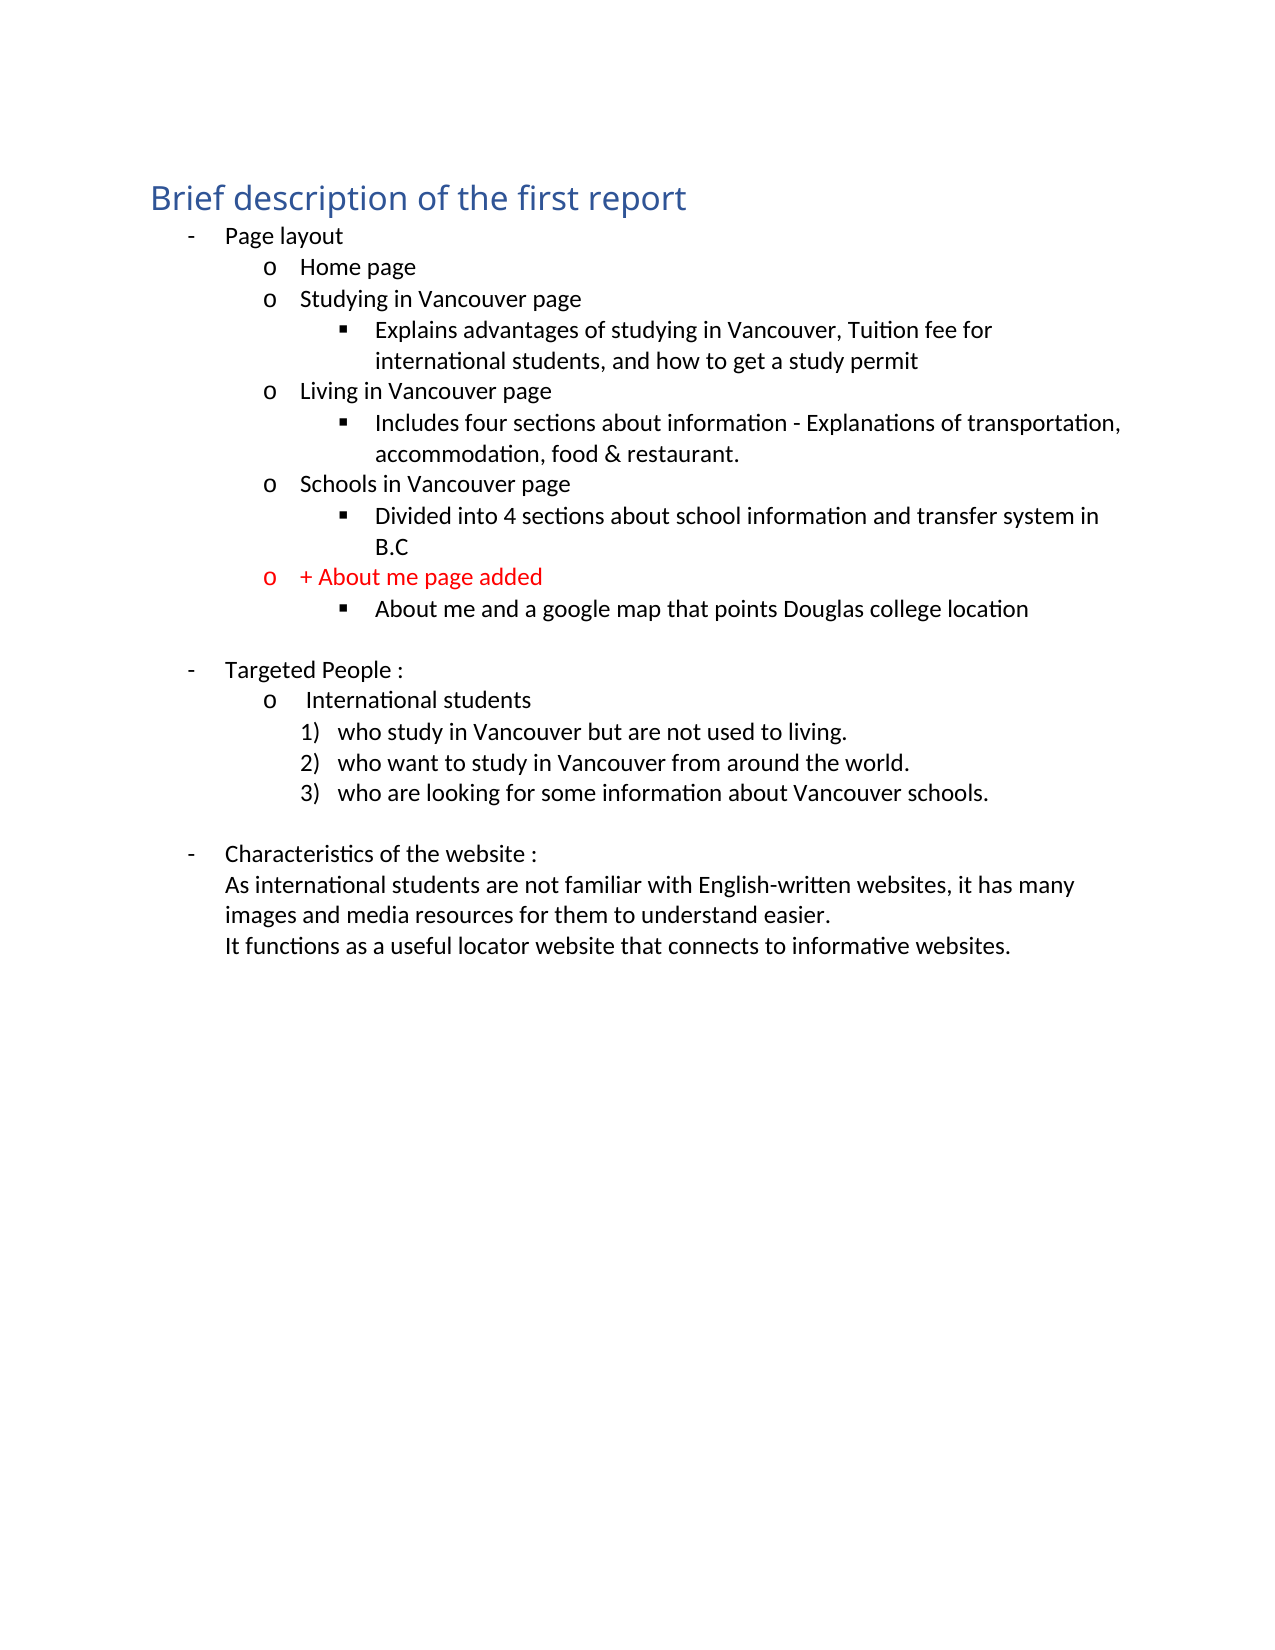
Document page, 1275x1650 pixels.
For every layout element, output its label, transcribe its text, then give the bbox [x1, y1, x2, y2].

subtitle Brief description of the first report [150, 175, 1125, 220]
list Living in Vancouver page [262, 376, 1125, 407]
list It functions as a useful locator website that connects to informative websites. [225, 930, 1125, 960]
list + About me page added [262, 561, 1125, 593]
list Schools in Vancouver page [262, 468, 1125, 500]
list As international students are not familiar with English-written websites, it has many images and media resources for them to understand easier. [225, 869, 1125, 930]
list who are looking for some information about Vancouver schools. [300, 777, 1125, 808]
list Studying in Vancouver page [262, 283, 1125, 314]
list Page layout [187, 220, 1125, 251]
list Explains advantages of studying in Vancouver, Tuition fee for international students, and how to get a study permit [337, 314, 1125, 376]
list Characteristics of the website : [187, 838, 1125, 869]
list Home page [262, 251, 1125, 283]
list Divided into 4 sections about school information and transfer system in B.C [337, 500, 1125, 561]
list who study in Vancouver but are not used to living. [300, 716, 1125, 747]
list Targeted People : [187, 654, 1125, 684]
list who want to study in Vancouver from around the world. [300, 747, 1125, 777]
list International students [262, 684, 1125, 716]
list About me and a google map that points Douglas college location [337, 593, 1125, 623]
list Includes four sections about information - Explanations of transportation, accommodation, food & restaurant. [337, 407, 1125, 468]
